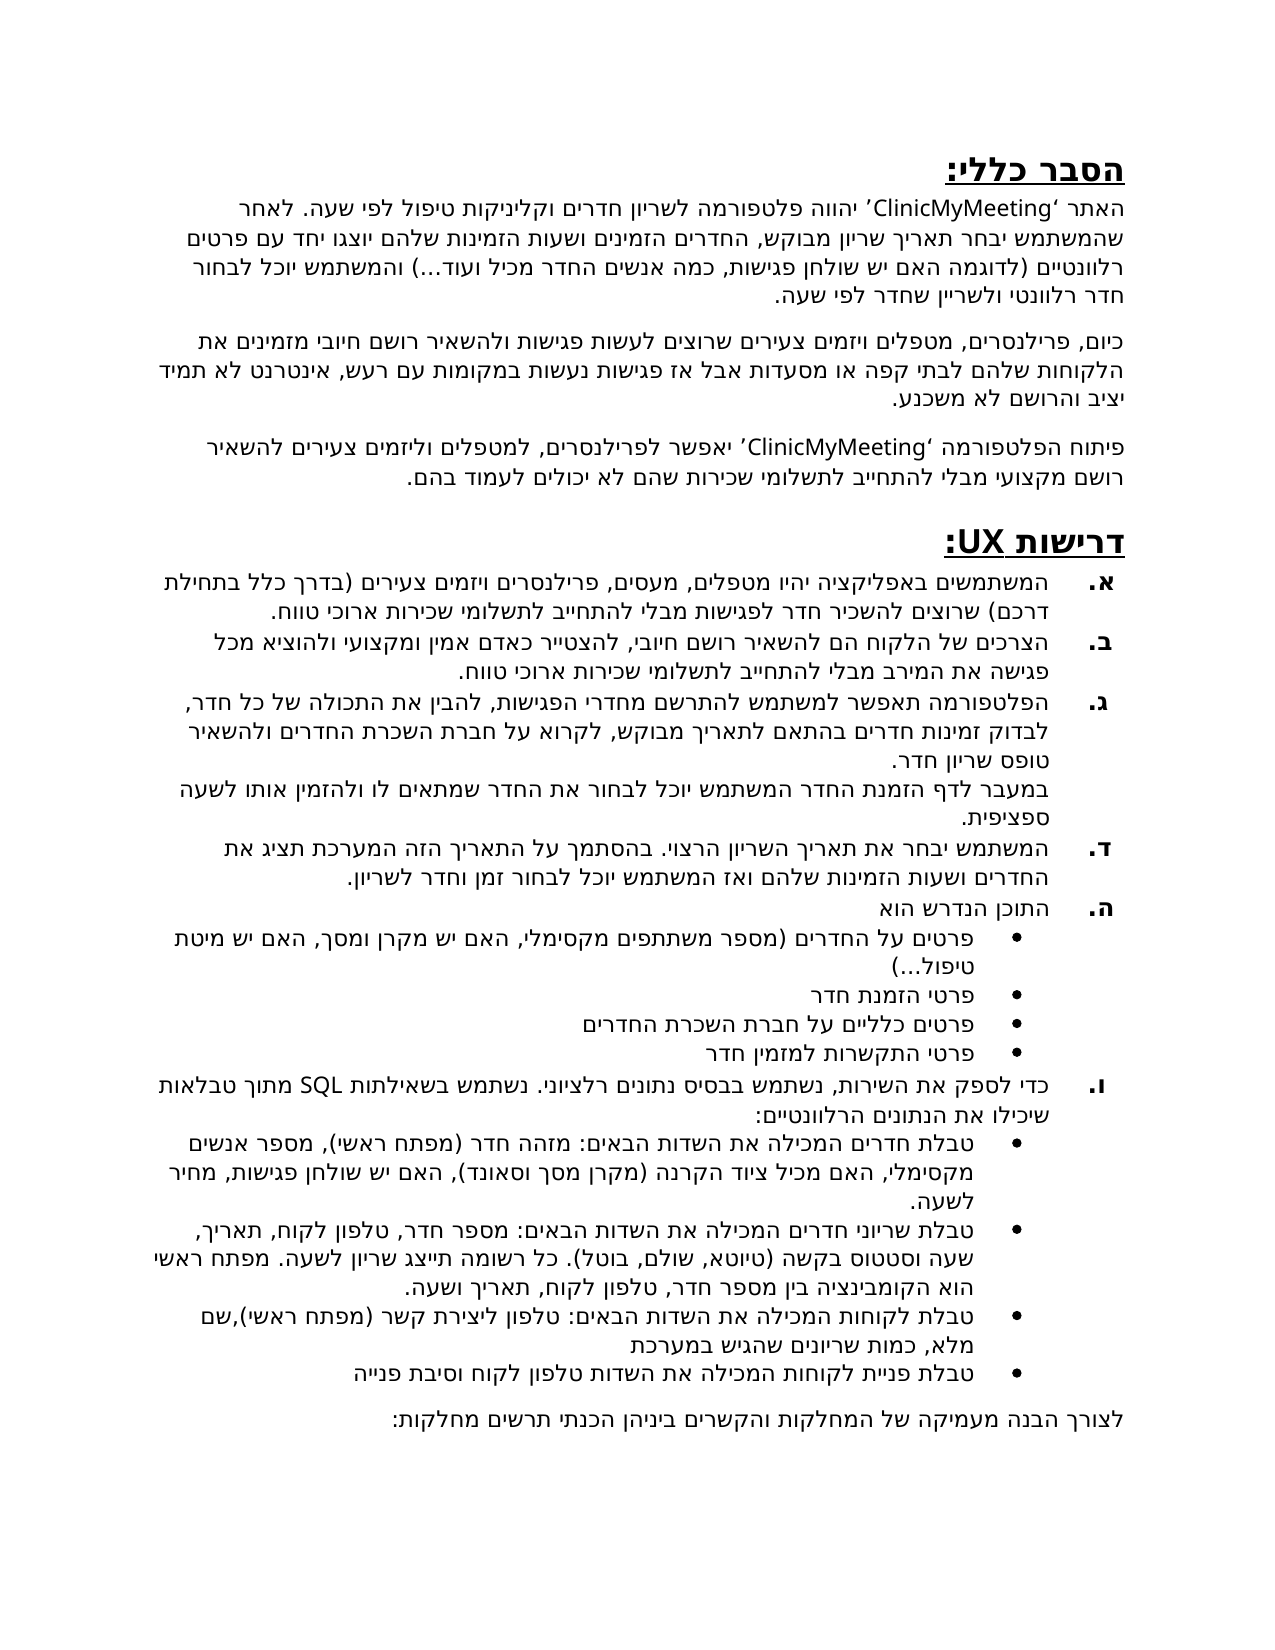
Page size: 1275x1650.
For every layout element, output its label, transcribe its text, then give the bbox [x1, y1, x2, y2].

list המשתמש יבחר את תאריך השריון הרצוי. בהסתמך על התאריך הזה המערכת תציג את החדרים ושעות הזמינות שלהם ואז המשתמש יוכל לבחור זמן וחדר לשריון. [150, 833, 1087, 891]
list פרטים כלליים על חברת השכרת החדרים [150, 1011, 1012, 1038]
list פרטי התקשרות למזמין חדר [150, 1040, 1012, 1066]
text פיתוח הפלטפורמה ‘ClinicMyMeeting’ יאפשר לפרילנסרים, למטפלים וליזמים צעירים להשאיר רושם מקצועי מבלי להתחייב לתשלומי שכירות שהם לא יכולים לעמוד בהם. [150, 431, 1125, 491]
list פרטים על החדרים (מספר משתתפים מקסימלי, האם יש מקרן ומסך, האם יש מיטת טיפול...) [150, 925, 1012, 980]
list פרטי הזמנת חדר [150, 982, 1012, 1009]
subtitle הסבר כללי: [150, 150, 1125, 189]
text האתר ‘ClinicMyMeeting’ יהווה פלטפורמה לשריון חדרים וקליניקות טיפול לפי שעה. לאחר שהמשתמש יבחר תאריך שריון מבוקש, החדרים הזמינים ושעות הזמינות שלהם יוצגו יחד עם פרטים רלוונטיים (לדוגמה האם יש שולחן פגישות, כמה אנשים החדר מכיל ועוד...) והמשתמש יוכל לבחור חדר רלוונטי ולשריין שחדר לפי שעה. [150, 192, 1125, 309]
list טבלת פניית לקוחות המכילה את השדות טלפון לקוח וסיבת פנייה [150, 1361, 1012, 1387]
list טבלת חדרים המכילה את השדות הבאים: מזהה חדר (מפתח ראשי), מספר אנשים מקסימלי, האם מכיל ציוד הקרנה (מקרן מסך וסאונד), האם יש שולחן פגישות, מחיר לשעה. [150, 1131, 1012, 1215]
list כדי לספק את השירות, נשתמש בבסיס נתונים רלציוני. נשתמש בשאילתות SQL מתוך טבלאות שיכילו את הנתונים הרלוונטיים: [150, 1068, 1087, 1128]
list טבלת שריוני חדרים המכילה את השדות הבאים: מספר חדר, טלפון לקוח, תאריך, שעה וסטטוס בקשה (טיוטא, שולם, בוטל). כל רשומה תייצג שריון לשעה. מפתח ראשי הוא הקומבינציה בין מספר חדר, טלפון לקוח, תאריך ושעה. [150, 1217, 1012, 1301]
subtitle דרישות UX: [150, 518, 1125, 563]
list הצרכים של הלקוח הם להשאיר רושם חיובי, להצטייר כאדם אמין ומקצועי ולהוציא מכל פגישה את המירב מבלי להתחייב לתשלומי שכירות ארוכי טווח. [150, 627, 1087, 685]
text לצורך הבנה מעמיקה של המחלקות והקשרים ביניהן הכנתי תרשים מחלקות: [150, 1406, 1125, 1433]
text כיום, פרילנסרים, מטפלים ויזמים צעירים שרוצים לעשות פגישות ולהשאיר רושם חיובי מזמינים את הלקוחות שלהם לבתי קפה או מסעדות אבל אז פגישות נעשות במקומות עם רעש, אינטרנט לא תמיד יציב והרושם לא משכנע. [150, 328, 1125, 412]
list במעבר לדף הזמנת החדר המשתמש יוכל לבחור את החדר שמתאים לו ולהזמין אותו לשעה ספציפית. [150, 776, 1050, 831]
list טבלת לקוחות המכילה את השדות הבאים: טלפון ליצירת קשר (מפתח ראשי),שם מלא, כמות שריונים שהגיש במערכת [150, 1303, 1012, 1358]
list הפלטפורמה תאפשר למשתמש להתרשם מחדרי הפגישות, להבין את התכולה של כל חדר, לבדוק זמינות חדרים בהתאם לתאריך מבוקש, לקרוא על חברת השכרת החדרים ולהשאיר טופס שריון חדר. [150, 687, 1087, 774]
list התוכן הנדרש הוא [150, 893, 1087, 922]
list המשתמשים באפליקציה יהיו מטפלים, מעסים, פרילנסרים ויזמים צעירים (בדרך כלל בתחילת דרכם) שרוצים להשכיר חדר לפגישות מבלי להתחייב לתשלומי שכירות ארוכי טווח. [150, 567, 1087, 625]
